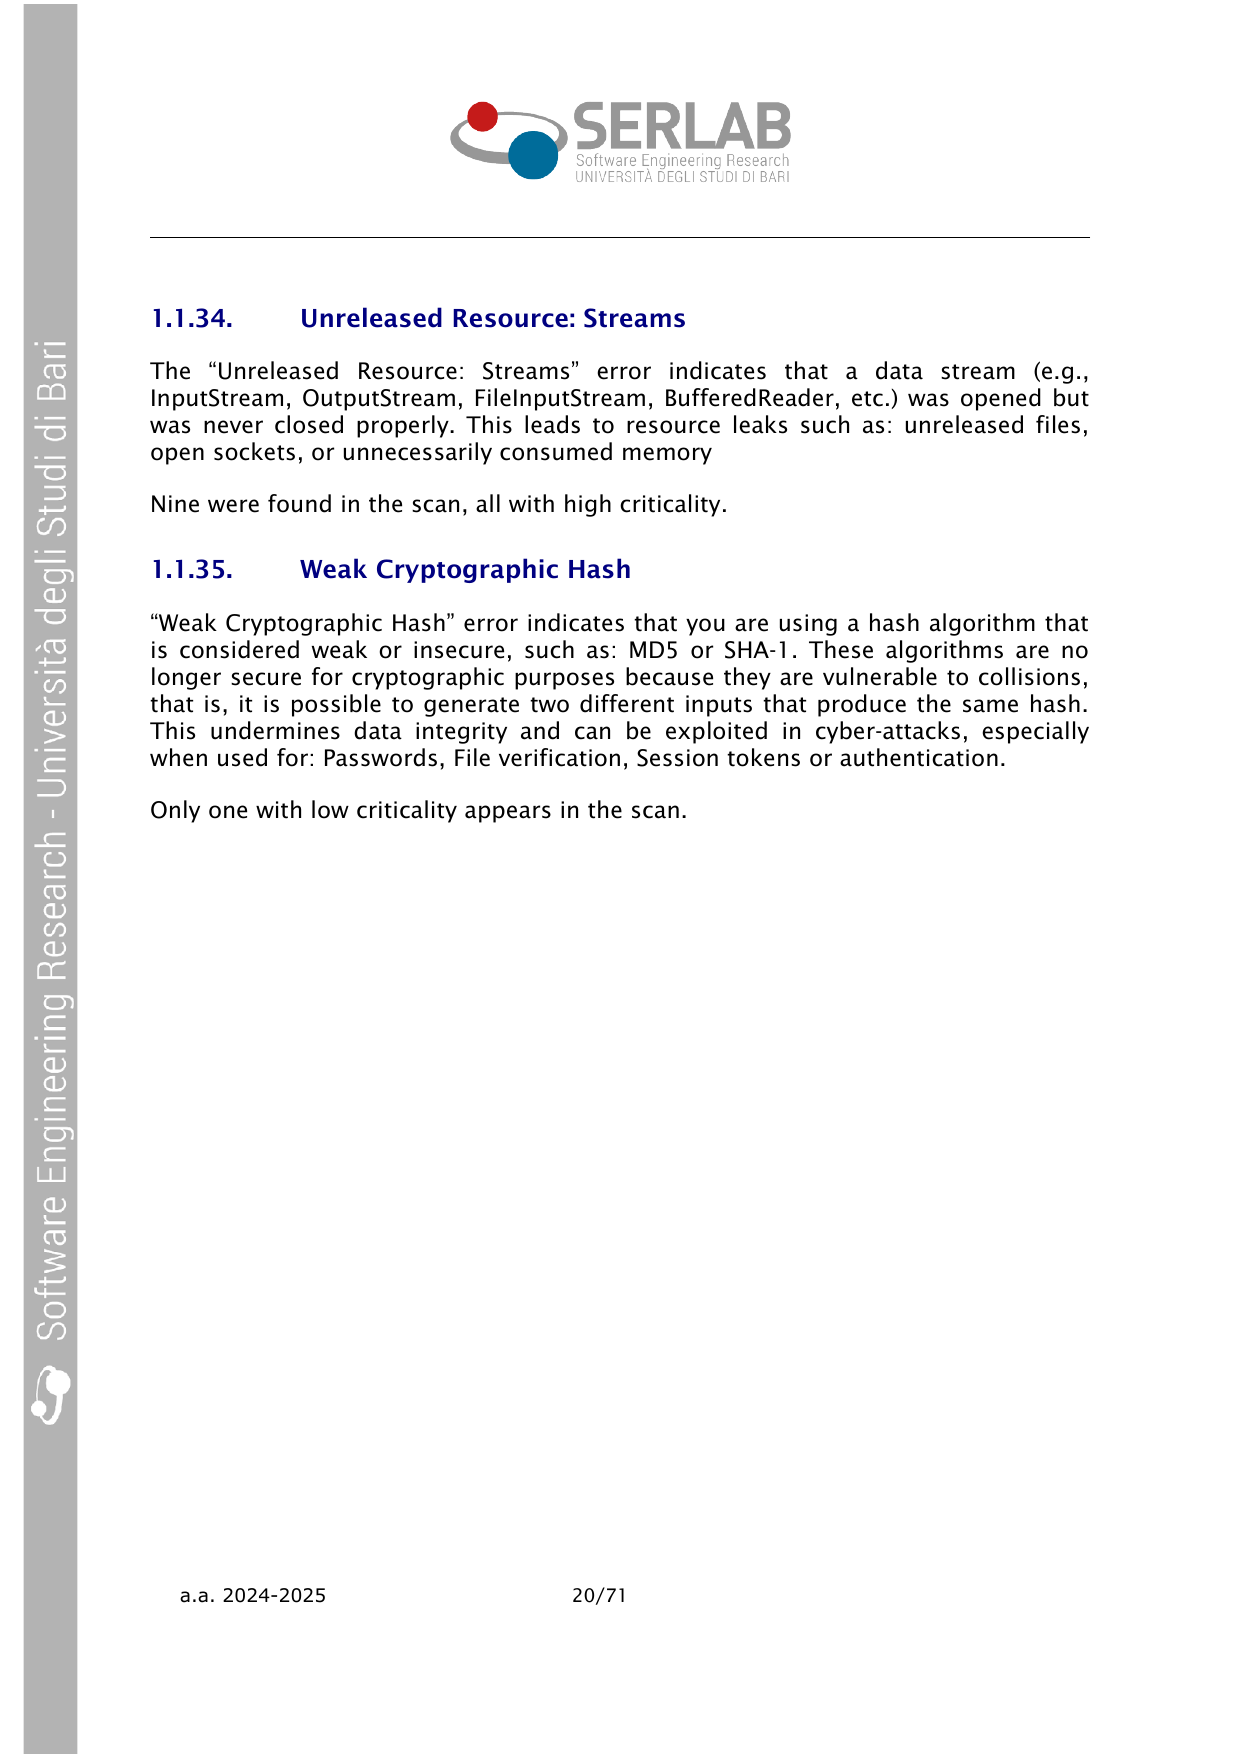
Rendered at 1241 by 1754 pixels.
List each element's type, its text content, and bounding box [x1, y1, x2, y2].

picture [446, 100, 794, 184]
subtitle Weak Cryptographic Hash [150, 555, 1090, 584]
text Only one with low criticality appears in the scan. [150, 796, 1090, 823]
text The “Unreleased Resource: Streams” error indicates that a data stream (e.g., InputStream, OutputStream, FileInputStream, BufferedReader, etc.) was opened but was never closed properly. This leads to resource leaks such as: unreleased files, open sockets, or unnecessarily consumed memory [150, 357, 1090, 465]
subtitle Unreleased Resource: Streams [150, 303, 1090, 332]
picture [23, 4, 78, 1754]
text “Weak Cryptographic Hash” error indicates that you are using a hash algorithm that is considered weak or insecure, such as: MD5 or SHA-1. These algorithms are no longer secure for cryptographic purposes because they are vulnerable to collisions, that is, it is possible to generate two different inputs that produce the same hash. This undermines data integrity and can be exploited in cyber-attacks, especially when used for: Passwords, File verification, Session tokens or authentication. [150, 609, 1090, 771]
text Nine were found in the scan, all with high criticality. [150, 490, 1090, 517]
